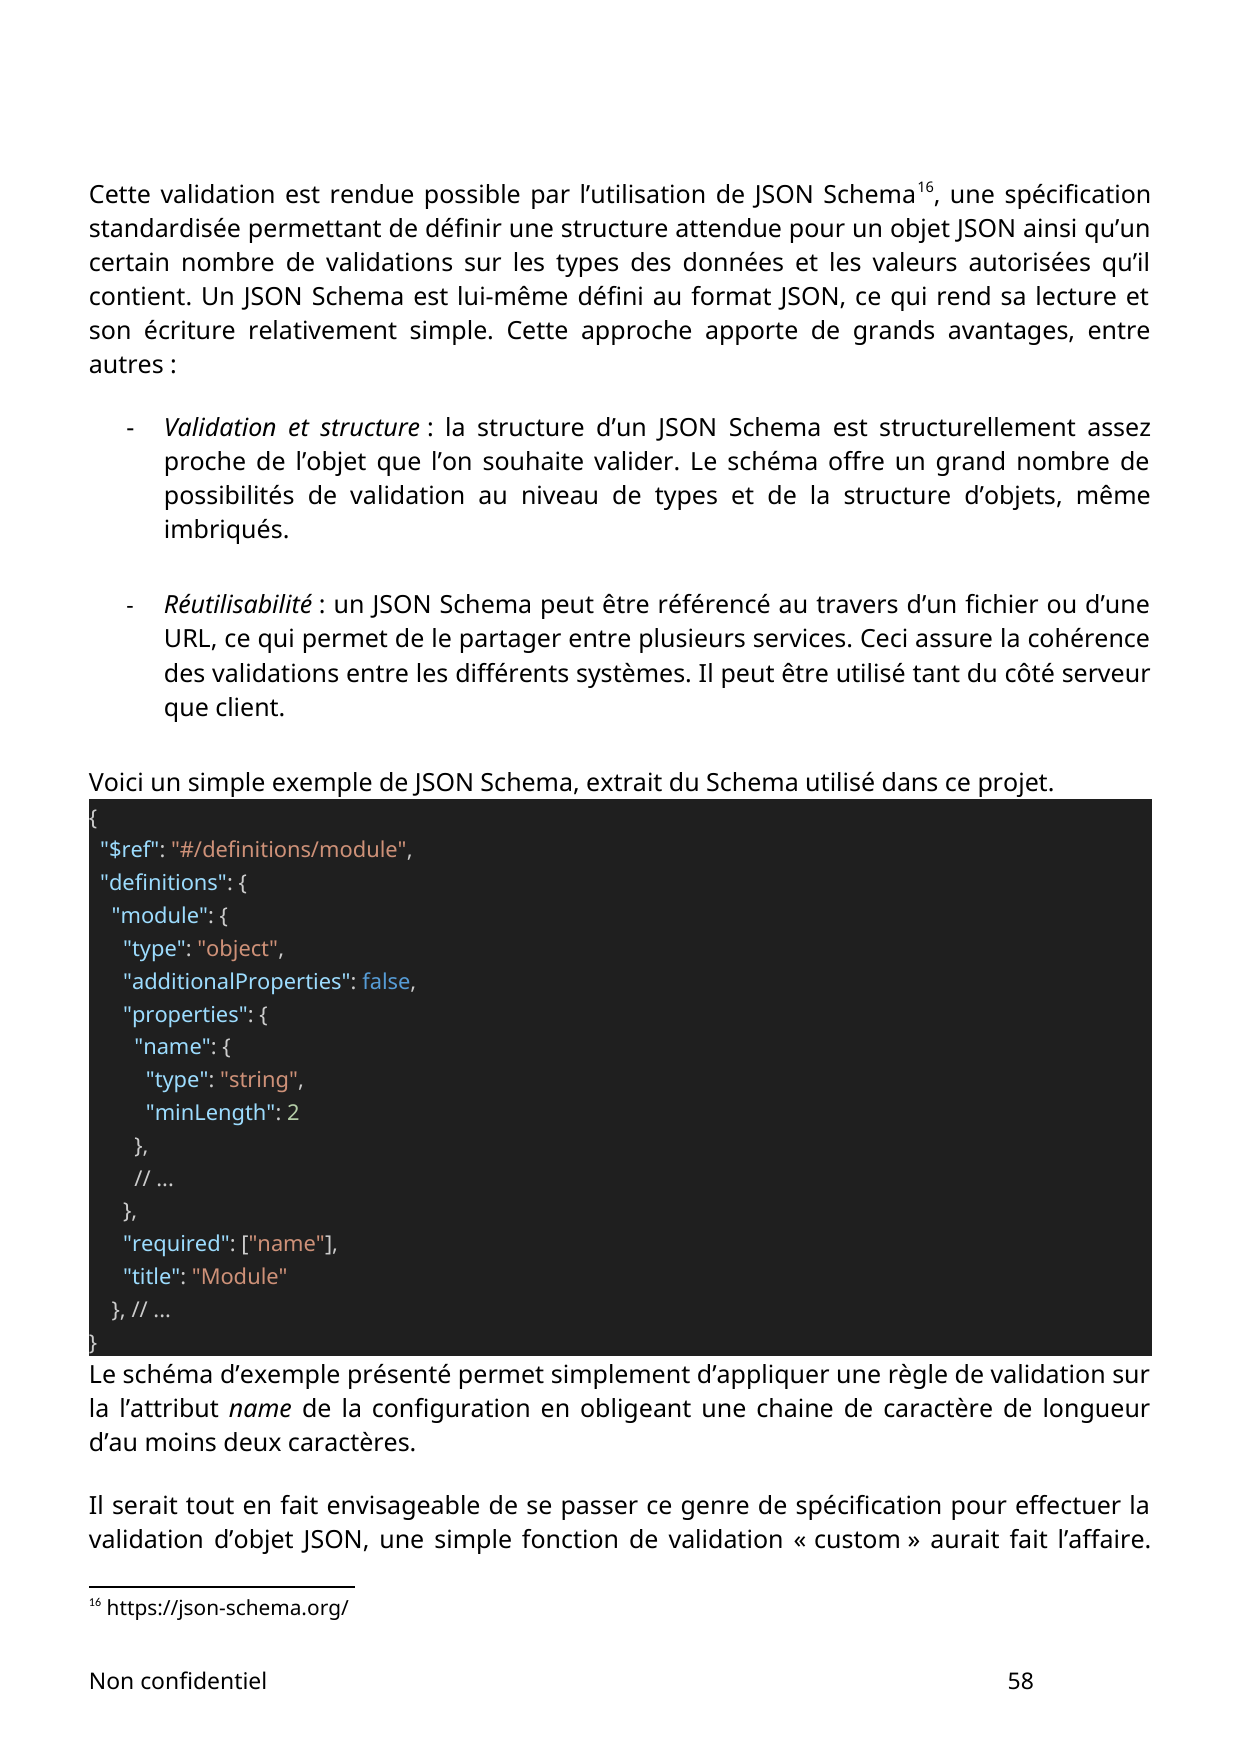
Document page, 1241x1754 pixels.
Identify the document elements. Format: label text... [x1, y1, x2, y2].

text { [89, 799, 1152, 831]
text }, // ... [89, 1291, 1152, 1324]
text } [89, 1324, 1152, 1356]
text "properties": { [89, 996, 1152, 1028]
text "additionalProperties": false, [89, 963, 1152, 996]
text }, [89, 1192, 1152, 1225]
text "type": "string", [89, 1061, 1152, 1094]
text "name": { [89, 1028, 1152, 1061]
text "title": "Module" [89, 1258, 1152, 1291]
list Réutilisabilité : un JSON Schema peut être référencé au travers d’un fichier ou d’une URL, ce qui permet de le partager entre plusieurs services. Ceci assure la cohérence des validations entre les différents systèmes. Il peut être utilisé tant du côté serveur que client. [126, 587, 1152, 723]
text Le schéma d’exemple présenté permet simplement d’appliquer une règle de validation sur la l’attribut name de la configuration en obligeant une chaine de caractère de longueur d’au moins deux caractères. [89, 1356, 1152, 1459]
text "definitions": { [89, 864, 1152, 897]
list Validation et structure : la structure d’un JSON Schema est structurellement assez proche de l’objet que l’on souhaite valider. Le schéma offre un grand nombre de possibilités de validation au niveau de types et de la structure d’objets, même imbriqués. [126, 409, 1152, 546]
text "type": "object", [89, 930, 1152, 963]
text "required": ["name"], [89, 1225, 1152, 1258]
text "$ref": "#/definitions/module", [89, 831, 1152, 864]
text "minLength": 2 [89, 1094, 1152, 1127]
text // ... [89, 1159, 1152, 1192]
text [89, 1487, 1152, 1556]
text "module": { [89, 897, 1152, 930]
text Cette validation est rendue possible par l’utilisation de JSON Schema, une spécification standardisée permettant de définir une structure attendue pour un objet JSON ainsi qu’un certain nombre de validations sur les types des données et les valeurs autorisées qu’il contient. Un JSON Schema est lui-même défini au format JSON, ce qui rend sa lecture et son écriture relativement simple. Cette approche apporte de grands avantages, entre autres : [89, 176, 1152, 381]
text Voici un simple exemple de JSON Schema, extrait du Schema utilisé dans ce projet. [89, 764, 1152, 799]
text }, [89, 1127, 1152, 1159]
